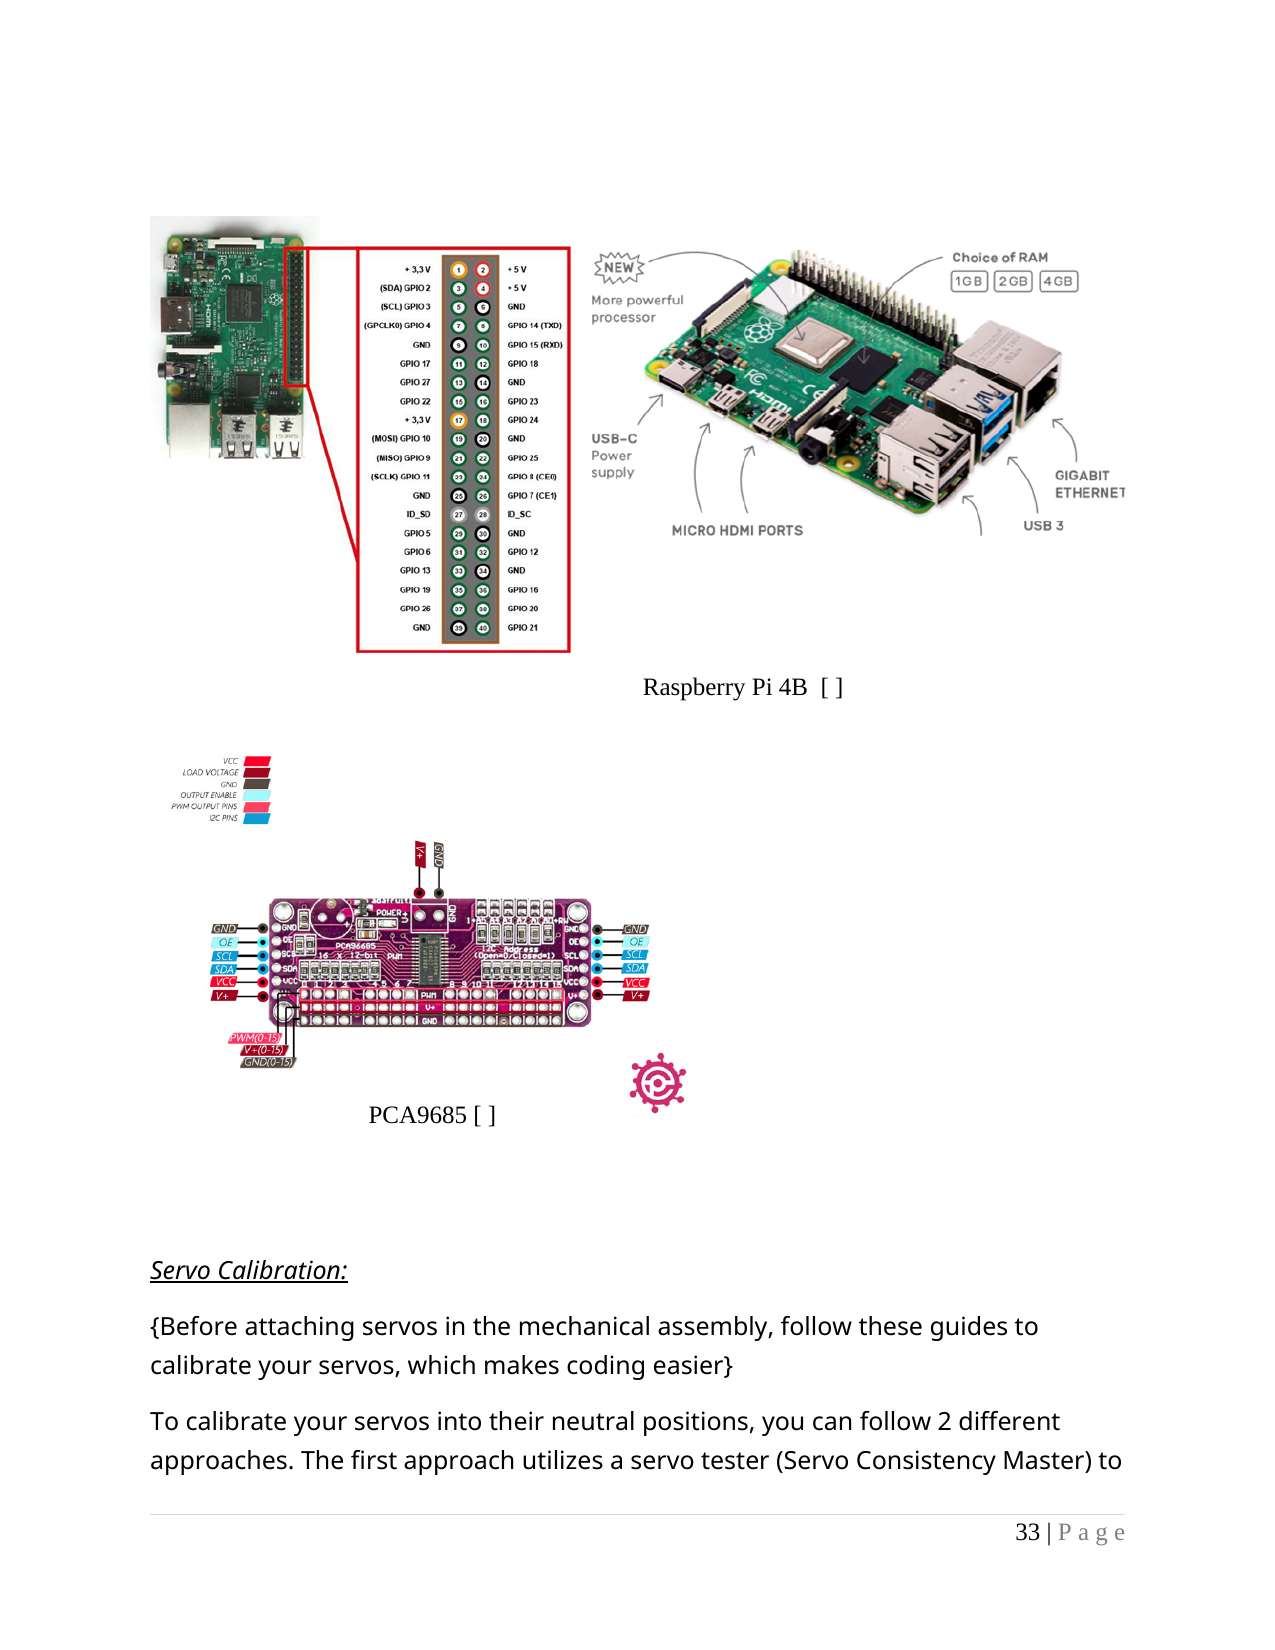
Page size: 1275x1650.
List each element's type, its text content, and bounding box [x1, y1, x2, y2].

text {Before attaching servos in the mechanical assembly, follow these guides to calibrate your servos, which makes coding easier} [150, 1308, 1125, 1381]
picture [150, 216, 1125, 653]
picture [150, 745, 710, 1117]
text Servo Calibration: [150, 1252, 1125, 1286]
picture [420, 1108, 426, 1115]
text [150, 1403, 1125, 1476]
